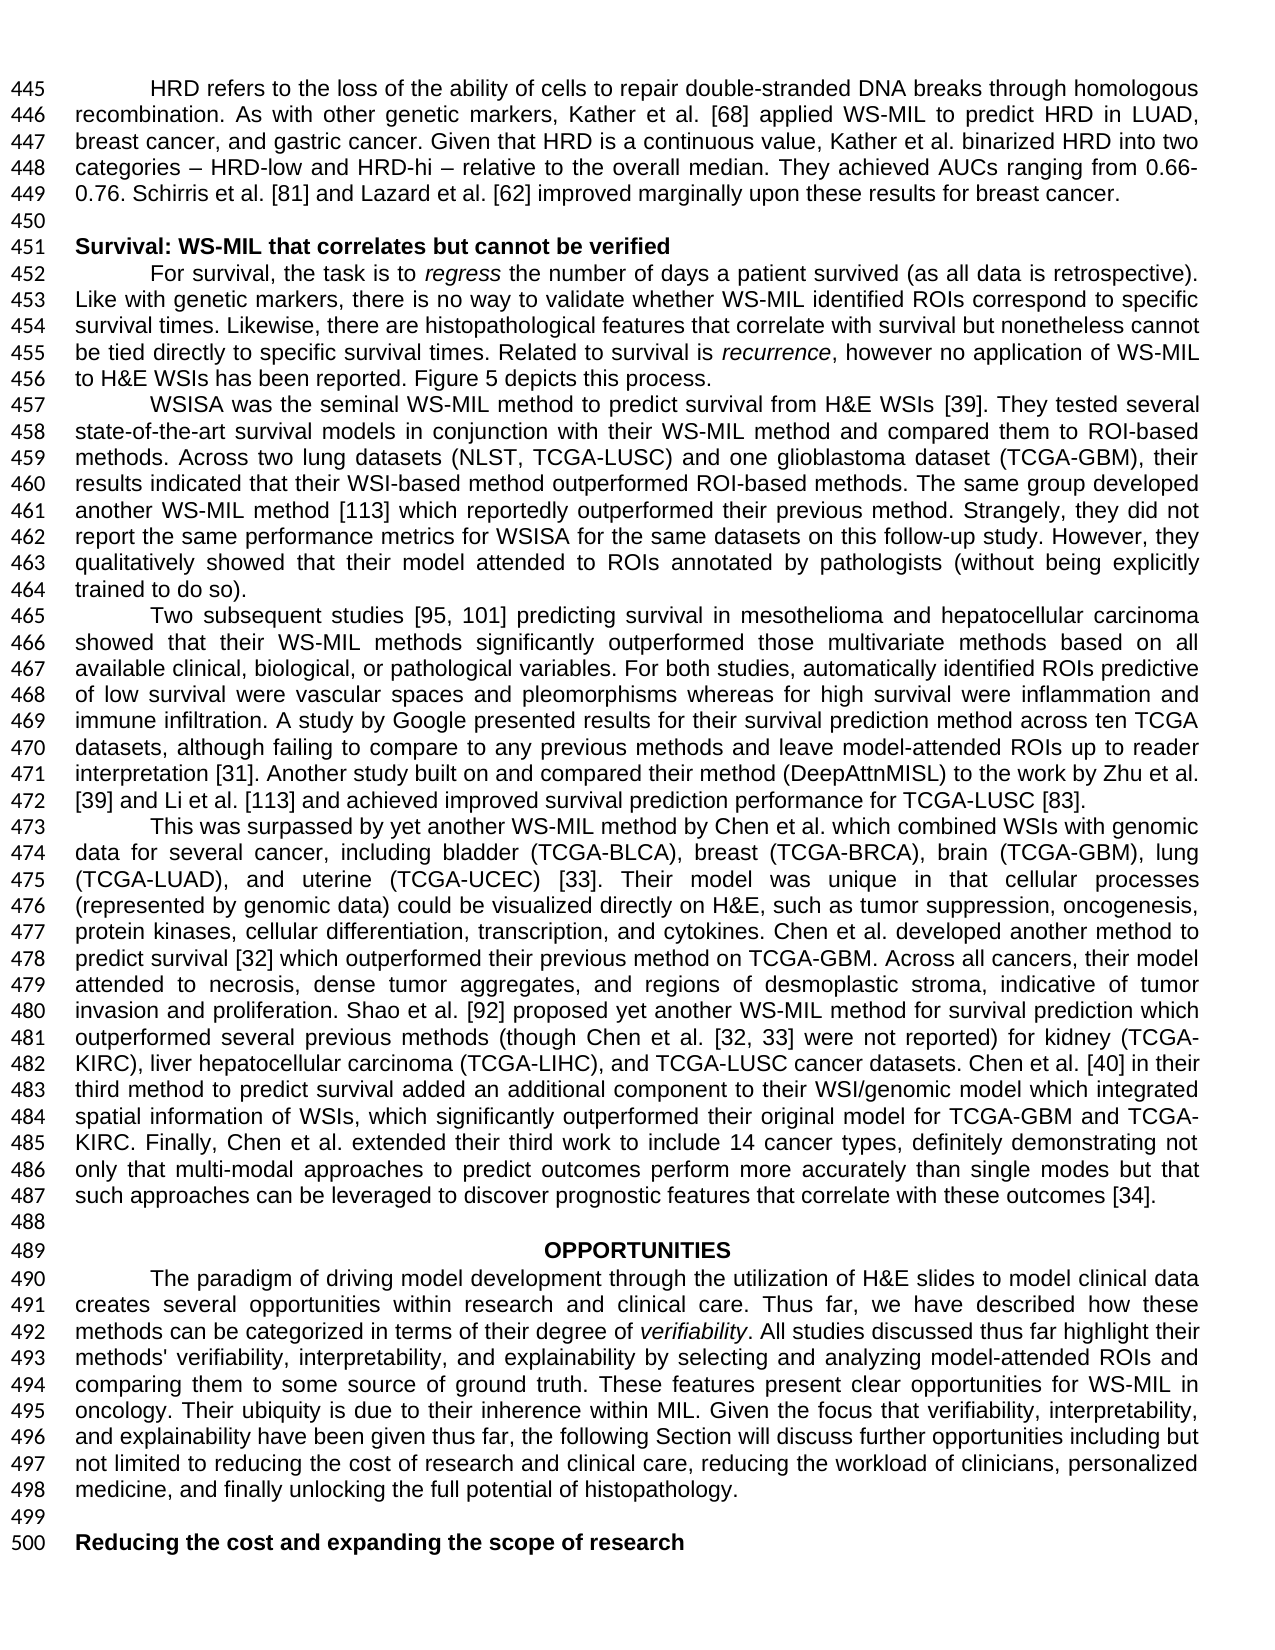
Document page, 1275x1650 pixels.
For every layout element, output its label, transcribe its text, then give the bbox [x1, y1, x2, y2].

text Survival: WS-MIL that correlates but cannot be verified [75, 233, 1200, 259]
text Reducing the cost and expanding the scope of research [75, 1529, 1200, 1555]
text HRD refers to the loss of the ability of cells to repair double-stranded DNA breaks through homologous recombination. As with other genetic markers, Kather et al. [68] applied WS-MIL to predict HRD in LUAD, breast cancer, and gastric cancer. Given that HRD is a continuous value, Kather et al. binarized HRD into two categories – HRD-low and HRD-hi – relative to the overall median. They achieved AUCs ranging from 0.66-0.76. Schirris et al. [81] and Lazard et al. [62] improved marginally upon these results for breast cancer. [75, 75, 1200, 207]
text WSISA was the seminal WS-MIL method to predict survival from H&E WSIs [39]. They tested several state-of-the-art survival models in conjunction with their WS-MIL method and compared them to ROI-based methods. Across two lung datasets (NLST, TCGA-LUSC) and one glioblastoma dataset (TCGA-GBM), their results indicated that their WSI-based method outperformed ROI-based methods. The same group developed another WS-MIL method [113] which reportedly outperformed their previous method. Strangely, they did not report the same performance metrics for WSISA for the same datasets on this follow-up study. However, they qualitatively showed that their model attended to ROIs annotated by pathologists (without being explicitly trained to do so). [75, 391, 1200, 602]
text OPPORTUNITIES [75, 1237, 1200, 1263]
text The paradigm of driving model development through the utilization of H&E slides to model clinical data creates several opportunities within research and clinical care. Thus far, we have described how these methods can be categorized in terms of their degree of verifiability. All studies discussed thus far highlight their methods' verifiability, interpretability, and explainability by selecting and analyzing model-attended ROIs and comparing them to some source of ground truth. These features present clear opportunities for WS-MIL in oncology. Their ubiquity is due to their inherence within MIL. Given the focus that verifiability, interpretability, and explainability have been given thus far, the following Section will discuss further opportunities including but not limited to reducing the cost of research and clinical care, reducing the workload of clinicians, personalized medicine, and finally unlocking the full potential of histopathology. [75, 1265, 1200, 1502]
text Two subsequent studies [95, 101] predicting survival in mesothelioma and hepatocellular carcinoma showed that their WS-MIL methods significantly outperformed those multivariate methods based on all available clinical, biological, or pathological variables. For both studies, automatically identified ROIs predictive of low survival were vascular spaces and pleomorphisms whereas for high survival were inflammation and immune infiltration. A study by Google presented results for their survival prediction method across ten TCGA datasets, although failing to compare to any previous methods and leave model-attended ROIs up to reader interpretation [31]. Another study built on and compared their method (DeepAttnMISL) to the work by Zhu et al. [39] and Li et al. [113] and achieved improved survival prediction performance for TCGA-LUSC [83]. [75, 602, 1200, 813]
text For survival, the task is to regress the number of days a patient survived (as all data is retrospective). Like with genetic markers, there is no way to validate whether WS-MIL identified ROIs correspond to specific survival times. Likewise, there are histopathological features that correlate with survival but nonetheless cannot be tied directly to specific survival times. Related to survival is recurrence, however no application of WS-MIL to H&E WSIs has been reported. Figure 5 depicts this process. [75, 259, 1200, 391]
text This was surpassed by yet another WS-MIL method by Chen et al. which combined WSIs with genomic data for several cancer, including bladder (TCGA-BLCA), breast (TCGA-BRCA), brain (TCGA-GBM), lung (TCGA-LUAD), and uterine (TCGA-UCEC) [33]. Their model was unique in that cellular processes (represented by genomic data) could be visualized directly on H&E, such as tumor suppression, oncogenesis, protein kinases, cellular differentiation, transcription, and cytokines. Chen et al. developed another method to predict survival [32] which outperformed their previous method on TCGA-GBM. Across all cancers, their model attended to necrosis, dense tumor aggregates, and regions of desmoplastic stroma, indicative of tumor invasion and proliferation. Shao et al. [92] proposed yet another WS-MIL method for survival prediction which outperformed several previous methods (though Chen et al. [32, 33] were not reported) for kidney (TCGA-KIRC), liver hepatocellular carcinoma (TCGA-LIHC), and TCGA-LUSC cancer datasets. Chen et al. [40] in their third method to predict survival added an additional component to their WSI/genomic model which integrated spatial information of WSIs, which significantly outperformed their original model for TCGA-GBM and TCGA-KIRC. Finally, Chen et al. extended their third work to include 14 cancer types, definitely demonstrating not only that multi-modal approaches to predict outcomes perform more accurately than single modes but that such approaches can be leveraged to discover prognostic features that correlate with these outcomes [34]. [75, 813, 1200, 1208]
